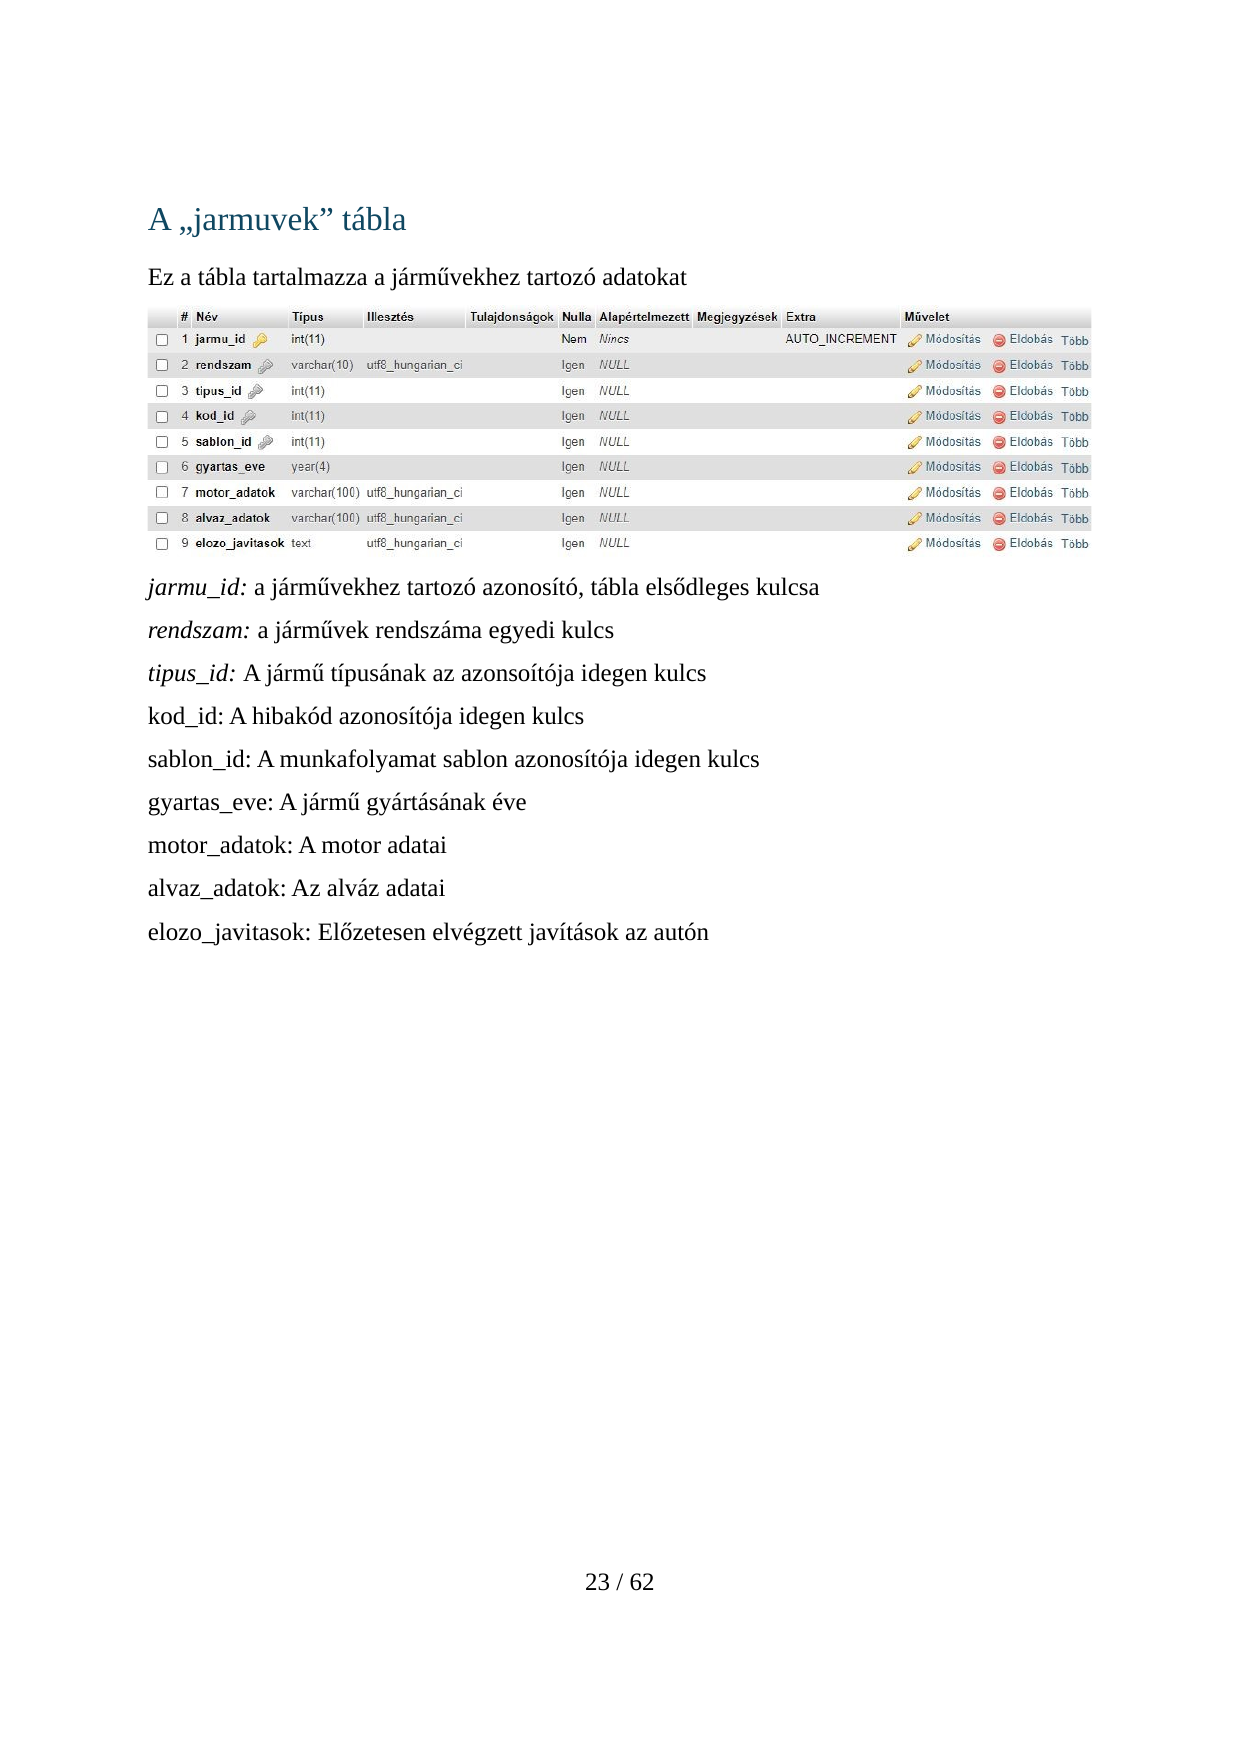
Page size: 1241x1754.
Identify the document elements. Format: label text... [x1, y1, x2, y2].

picture [147, 305, 1092, 558]
text rendszam: a járművek rendszáma egyedi kulcs [148, 615, 1092, 643]
text alvaz_adatok: Az alváz adatai [148, 873, 1092, 902]
text gyartas_eve: A jármű gyártásának éve [148, 787, 1092, 816]
subtitle A „jarmuvek” tábla [148, 199, 1092, 237]
text Ez a tábla tartalmazza a járművekhez tartozó adatokat [148, 262, 1092, 291]
text kod_id: A hibakód azonosítója idegen kulcs [148, 701, 1092, 730]
text tipus_id: A jármű típusának az azonsoítója idegen kulcs [148, 658, 1092, 687]
text motor_adatok: A motor adatai [148, 830, 1092, 859]
text jarmu_id: a járművekhez tartozó azonosító, tábla elsődleges kulcsa [148, 572, 1092, 600]
text sablon_id: A munkafolyamat sablon azonosítója idegen kulcs [148, 744, 1092, 773]
text elozo_javitasok: Előzetesen elvégzett javítások az autón [148, 917, 1092, 945]
